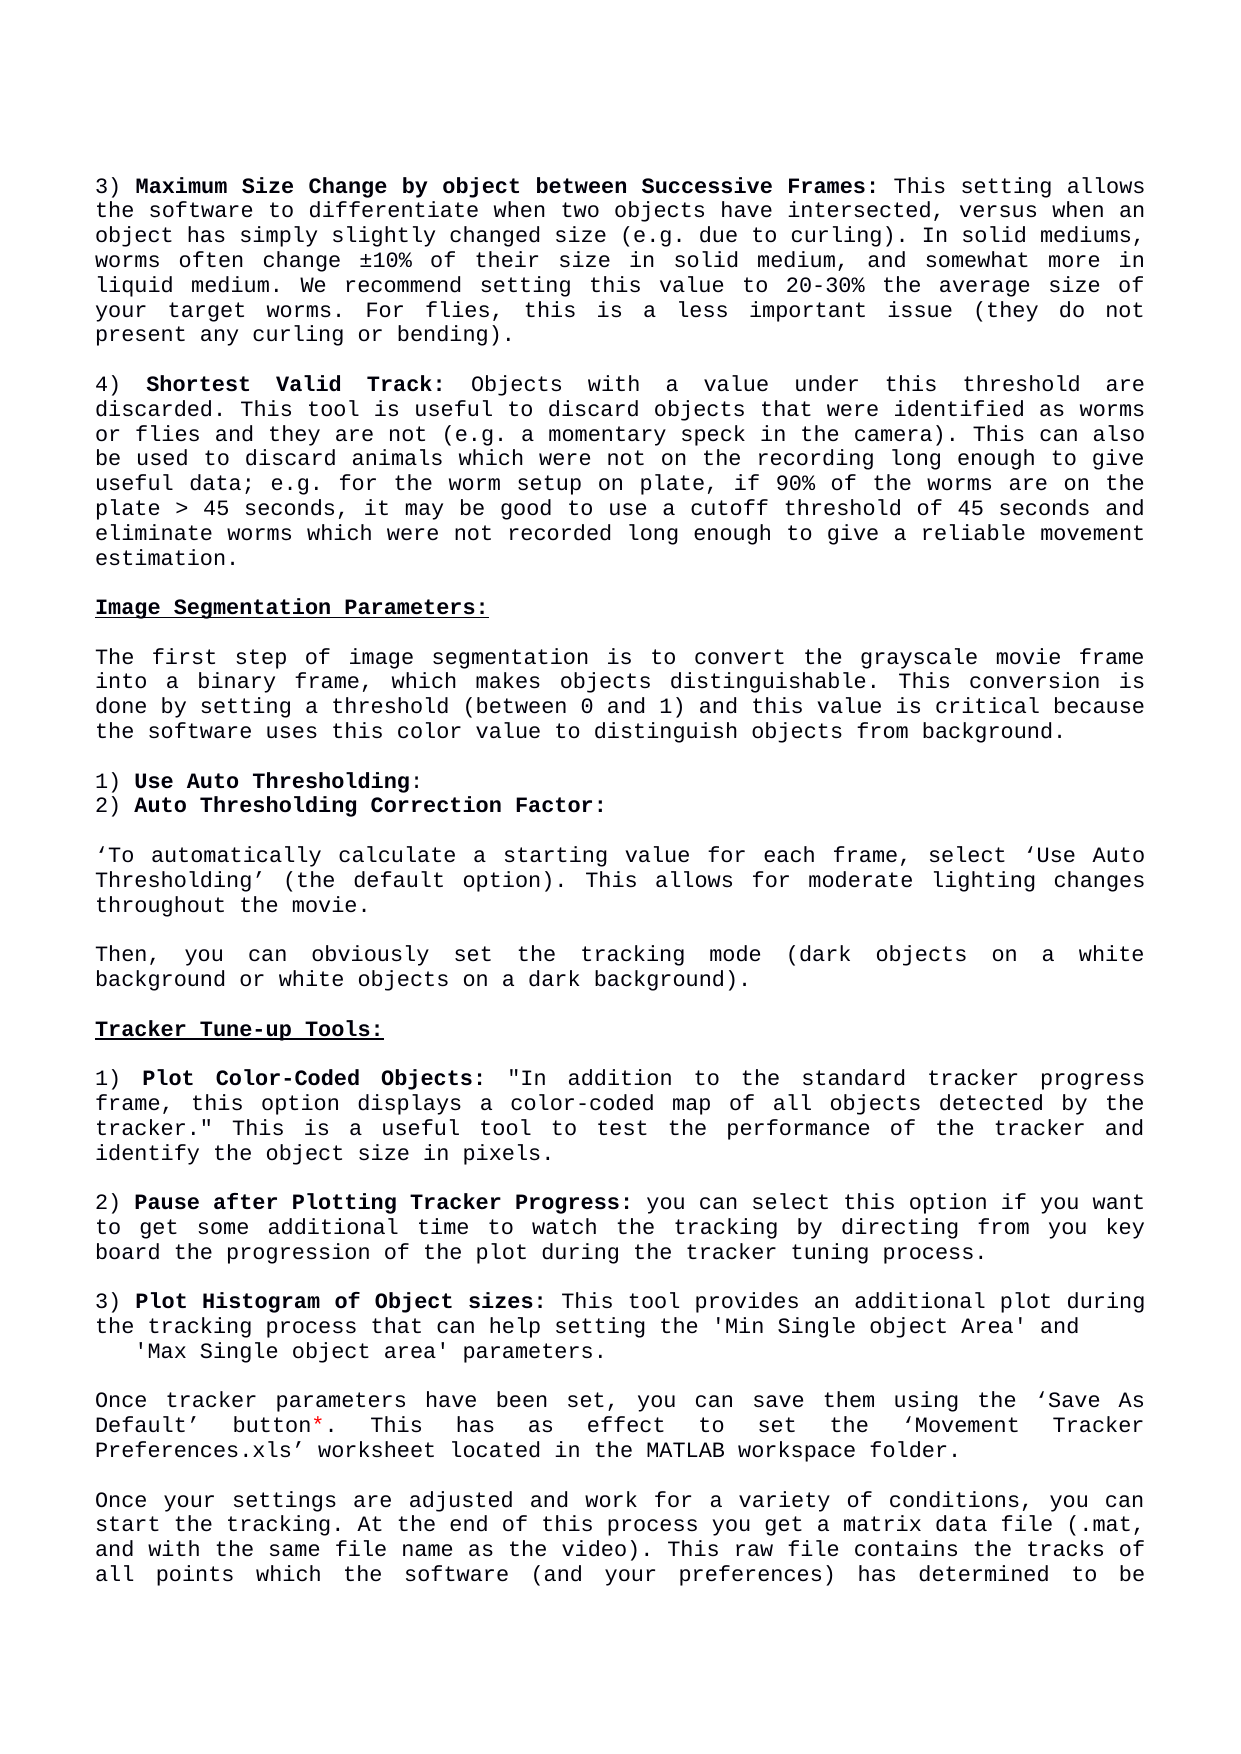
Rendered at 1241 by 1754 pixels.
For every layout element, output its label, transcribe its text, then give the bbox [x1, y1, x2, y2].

text Then, you can obviously set the tracking mode (dark objects on a white background or white objects on a dark background). [95, 943, 1146, 993]
text ‘To automatically calculate a starting value for each frame, select ‘Use Auto Thresholding’ (the default option). This allows for moderate lighting changes throughout the movie. [95, 844, 1146, 918]
text 1) Plot Color-Coded Objects: "In addition to the standard tracker progress frame, this option displays a color-coded map of all objects detected by the tracker." This is a useful tool to test the performance of the tracker and identify the object size in pixels. [95, 1067, 1146, 1166]
text 1) Use Auto Thresholding: [95, 770, 1146, 794]
text Tracker Tune-up Tools: [95, 1018, 1146, 1042]
text Image Segmentation Parameters: [95, 596, 1146, 621]
text 3) Plot Histogram of Object sizes: This tool provides an additional plot during the tracking process that can help setting the 'Min Single object Area' and [95, 1290, 1146, 1340]
text Once tracker parameters have been set, you can save them using the ‘Save As Default’ button*. This has as effect to set the ‘Movement Tracker Preferences.xls’ worksheet located in the MATLAB workspace folder. [95, 1389, 1146, 1464]
text The first step of image segmentation is to convert the grayscale movie frame into a binary frame, which makes objects distinguishable. This conversion is done by setting a threshold (between 0 and 1) and this value is critical because the software uses this color value to distinguish objects from background. [95, 646, 1146, 745]
text 'Max Single object area' parameters. [95, 1340, 1146, 1365]
text 3) Maximum Size Change by object between Successive Frames: This setting allows the software to differentiate when two objects have intersected, versus when an object has simply slightly changed size (e.g. due to curling). In solid mediums, worms often change ±10% of their size in solid medium, and somewhat more in liquid medium. We recommend setting this value to 20-30% the average size of your target worms. For flies, this is a less important issue (they do not present any curling or bending). [95, 175, 1146, 348]
text 4) Shortest Valid Track: Objects with a value under this threshold are discarded. This tool is useful to discard objects that were identified as worms or flies and they are not (e.g. a momentary speck in the camera). This can also be used to discard animals which were not on the recording long enough to give useful data; e.g. for the worm setup on plate, if 90% of the worms are on the plate > 45 seconds, it may be good to use a cutoff threshold of 45 seconds and eliminate worms which were not recorded long enough to give a reliable movement estimation. [95, 373, 1146, 571]
text 2) Auto Thresholding Correction Factor: [95, 794, 1146, 819]
text 2) Pause after Plotting Tracker Progress: you can select this option if you want to get some additional time to watch the tracking by directing from you key board the progression of the plot during the tracker tuning process. [95, 1191, 1146, 1266]
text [95, 1489, 1146, 1588]
